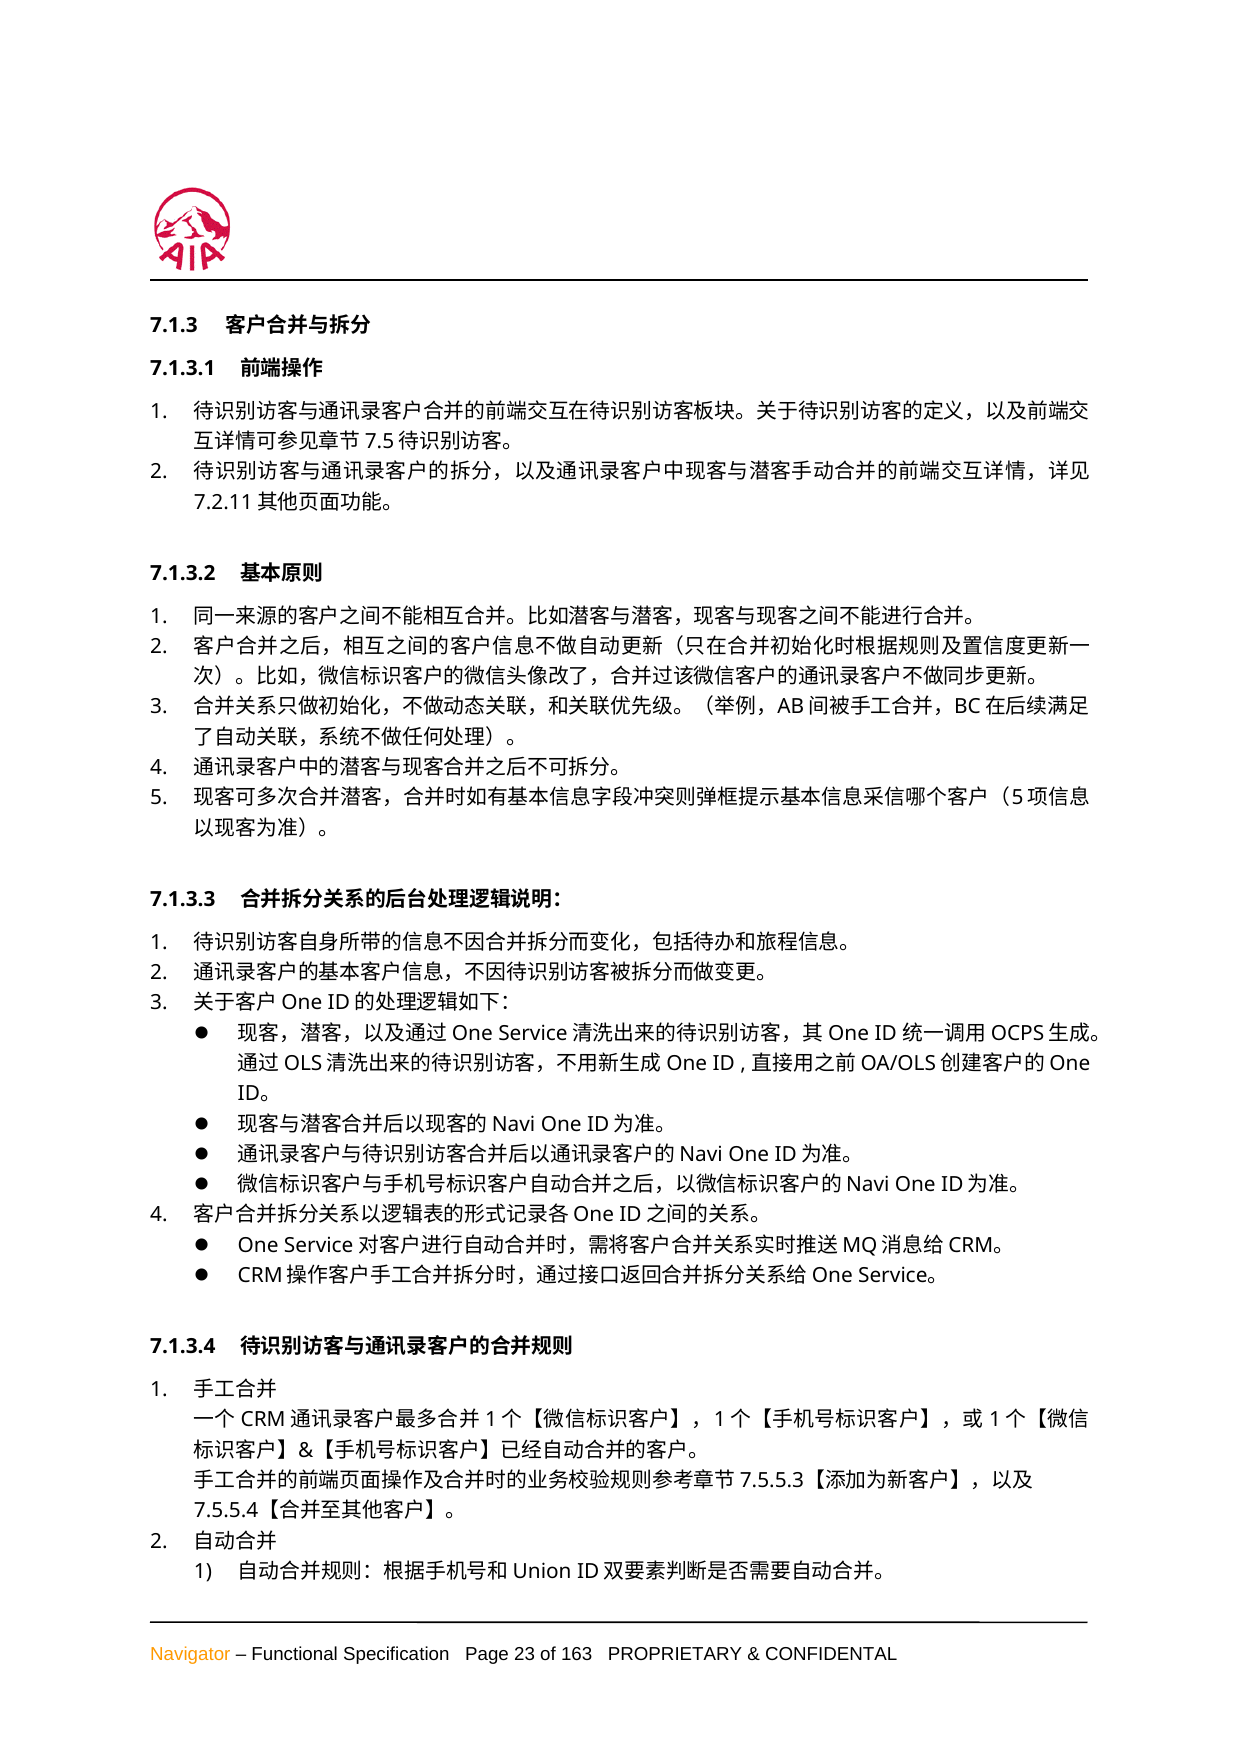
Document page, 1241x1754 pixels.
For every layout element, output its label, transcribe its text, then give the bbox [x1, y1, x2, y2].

text 手工合并的前端页面操作及合并时的业务校验规则参考章节7.5.5.3【添加为新客户】，以及7.5.5.4【合并至其他客户】。 [194, 1463, 1090, 1524]
subtitle 待识别访客与通讯录客户的合并规则 [150, 1329, 1090, 1360]
list CRM操作客户手工合并拆分时，通过接口返回合并拆分关系给One Service。 [194, 1258, 1090, 1289]
list 客户合并之后，相互之间的客户信息不做自动更新（只在合并初始化时根据规则及置信度更新一次）。比如，微信标识客户的微信头像改了，合并过该微信客户的通讯录客户不做同步更新。 [150, 629, 1090, 690]
list 自动合并 [150, 1524, 1090, 1554]
list 现客，潜客，以及通过One Service清洗出来的待识别访客，其One ID 统一调用OCPS生成。通过OLS清洗出来的待识别访客，不用新生成One ID , 直接用之前OA/OLS创建客户的One ID。 [194, 1016, 1090, 1107]
list 通讯录客户与待识别访客合并后以通讯录客户的Navi One ID为准。 [194, 1137, 1090, 1167]
list 现客可多次合并潜客，合并时如有基本信息字段冲突则弹框提示基本信息采信哪个客户（5项信息以现客为准）。 [150, 781, 1090, 841]
subtitle 前端操作 [150, 351, 1090, 381]
picture [150, 187, 234, 271]
subtitle 客户合并与拆分 [150, 308, 1090, 339]
list 客户合并拆分关系以逻辑表的形式记录各One ID之间的关系。 [150, 1198, 1090, 1228]
list 通讯录客户的基本客户信息，不因待识别访客被拆分而做变更。 [150, 955, 1090, 986]
list 关于客户One ID的处理逻辑如下： [150, 986, 1090, 1016]
list 待识别访客自身所带的信息不因合并拆分而变化，包括待办和旅程信息。 [150, 925, 1090, 955]
list 一个CRM通讯录客户最多合并1个【微信标识客户】，1个【手机号标识客户】，或1个【微信标识客户】&【手机号标识客户】已经自动合并的客户。 [194, 1403, 1090, 1463]
list 合并关系只做初始化，不做动态关联，和关联优先级。（举例，AB间被手工合并，BC在后续满足了自动关联，系统不做任何处理）。 [150, 690, 1090, 750]
list 现客与潜客合并后以现客的Navi One ID为准。 [194, 1107, 1090, 1137]
list 待识别访客与通讯录客户的拆分，以及通讯录客户中现客与潜客手动合并的前端交互详情，详见7.2.11其他页面功能。 [150, 454, 1090, 515]
list 微信标识客户与手机号标识客户自动合并之后，以微信标识客户的Navi One ID为准。 [194, 1167, 1090, 1198]
list 自动合并规则：根据手机号和Union ID双要素判断是否需要自动合并。 [194, 1554, 1090, 1584]
subtitle 基本原则 [150, 556, 1090, 586]
list 同一来源的客户之间不能相互合并。比如潜客与潜客，现客与现客之间不能进行合并。 [150, 599, 1090, 629]
list 通讯录客户中的潜客与现客合并之后不可拆分。 [150, 750, 1090, 781]
list One Service 对客户进行自动合并时，需将客户合并关系实时推送MQ消息给CRM。 [194, 1228, 1090, 1258]
subtitle 合并拆分关系的后台处理逻辑说明： [150, 882, 1090, 912]
list 待识别访客与通讯录客户合并的前端交互在待识别访客板块。关于待识别访客的定义，以及前端交互详情可参见章节7.5待识别访客。 [150, 394, 1090, 454]
list 手工合并 [150, 1372, 1090, 1403]
